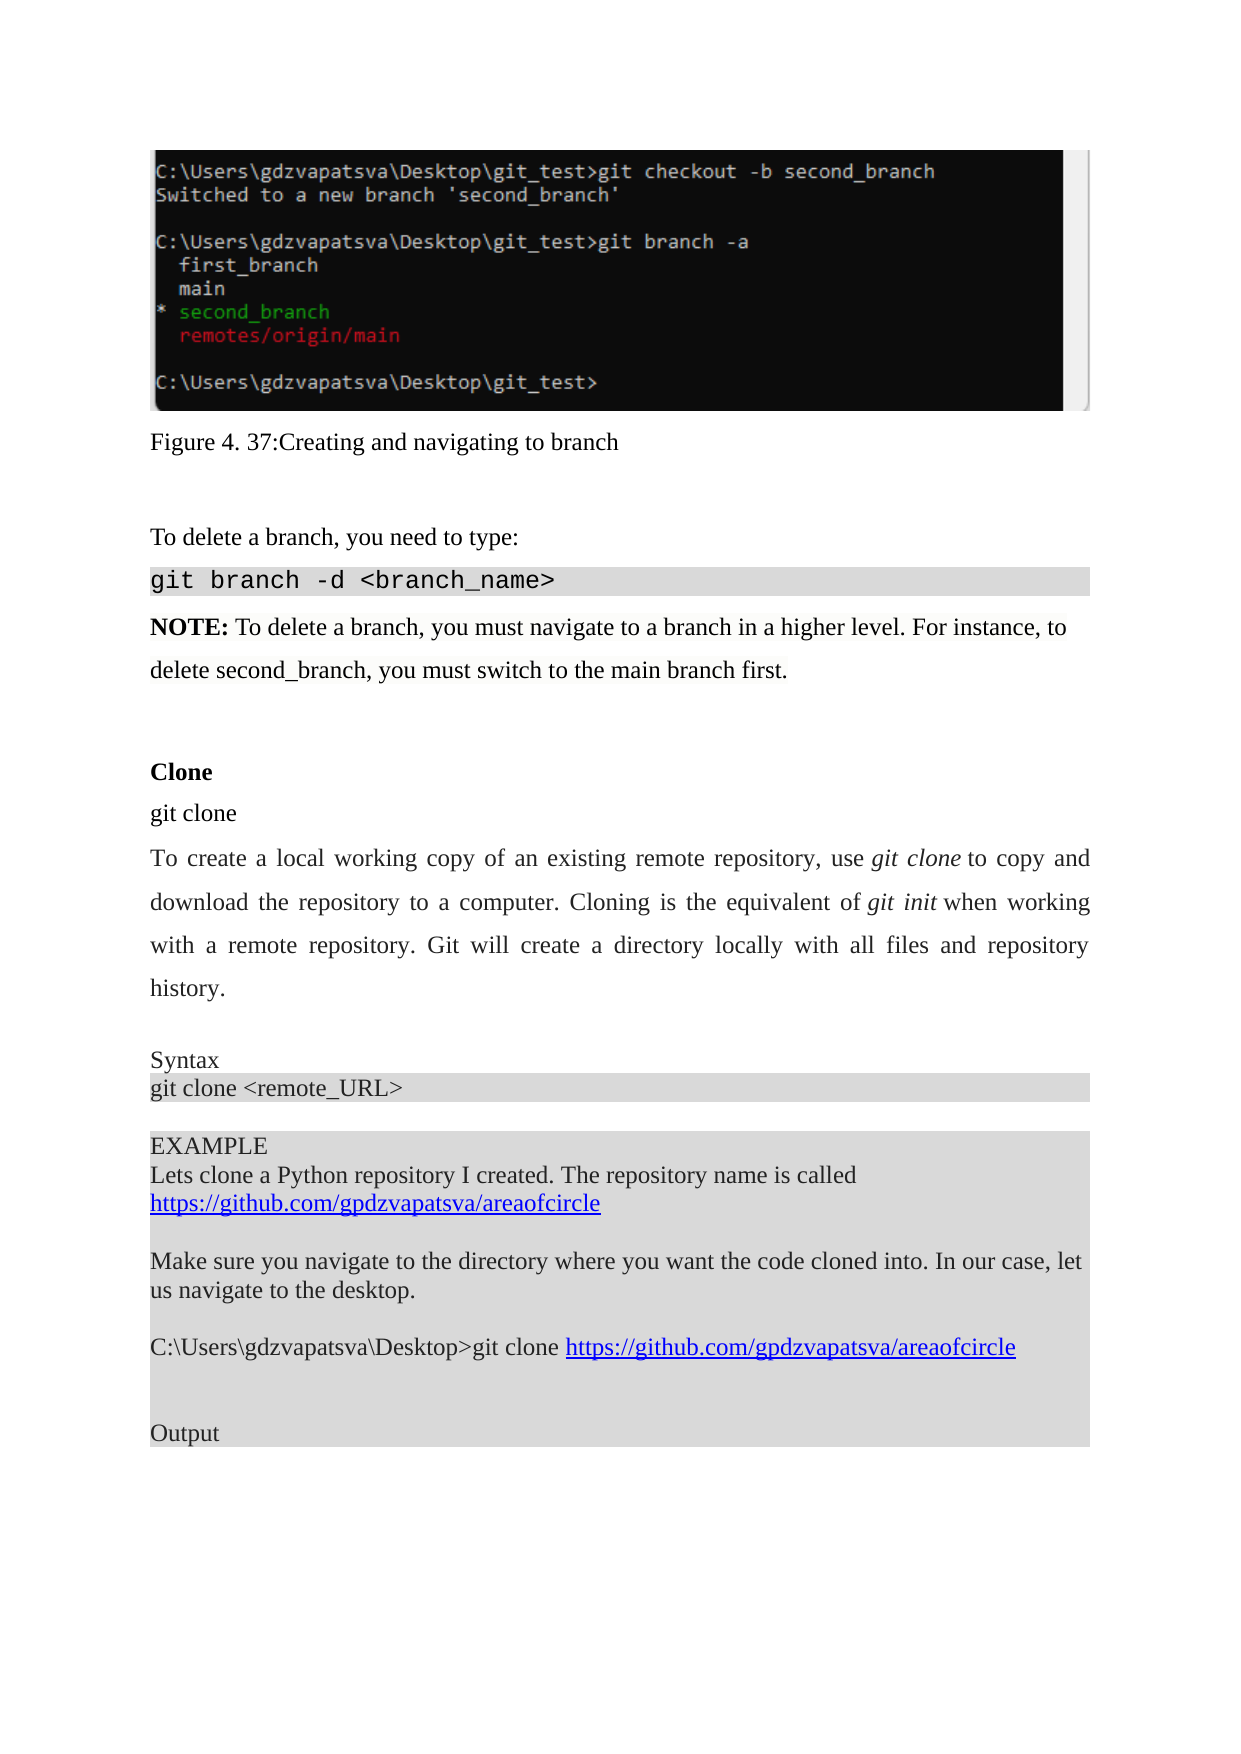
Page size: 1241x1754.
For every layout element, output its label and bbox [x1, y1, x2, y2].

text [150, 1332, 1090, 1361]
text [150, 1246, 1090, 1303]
picture [150, 150, 1091, 411]
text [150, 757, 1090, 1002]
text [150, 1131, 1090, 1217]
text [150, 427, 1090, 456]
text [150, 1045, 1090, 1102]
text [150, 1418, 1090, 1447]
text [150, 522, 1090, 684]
